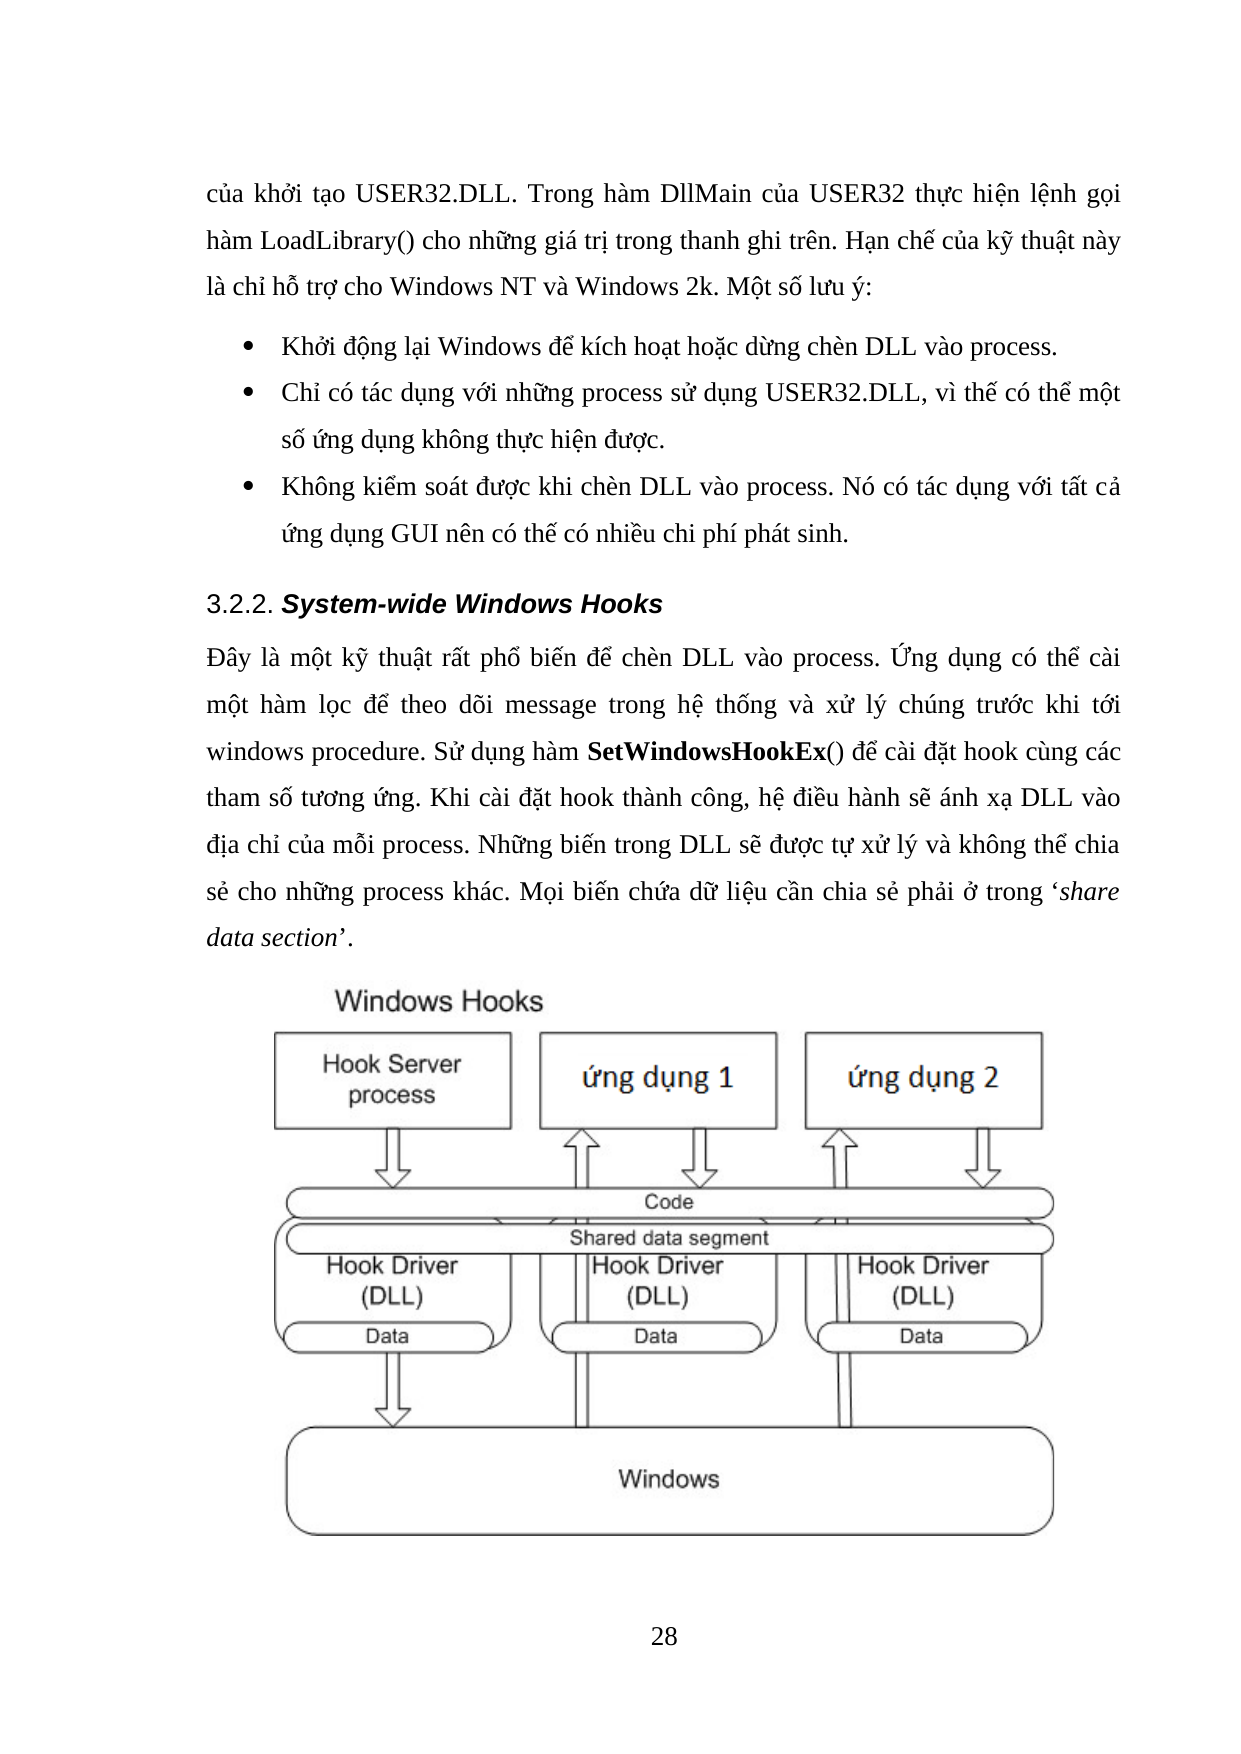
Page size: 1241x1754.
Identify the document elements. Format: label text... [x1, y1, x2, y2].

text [206, 177, 1122, 302]
list Chỉ có tác dụng với những process sử dụng USER32.DLL, vì thế có thể một số ứng dụng không thực hiện được. [244, 377, 1122, 454]
list Khởi động lại Windows để kích hoạt hoặc dừng chèn DLL vào process. [244, 330, 1122, 361]
text Đây là một kỹ thuật rất phổ biến để chèn DLL vào process. Ứng dụng có thể cài một hàm lọc để theo dõi message trong hệ thống và xử lý chúng trước khi tới windows procedure. Sử dụng hàm SetWindowsHookEx() để cài đặt hook cùng các tham số tương ứng. Khi cài đặt hook thành công, hệ điều hành sẽ ánh xạ DLL vào địa chỉ của mỗi process. Những biến trong DLL sẽ được tự xử lý và không thể chia sẻ cho những process khác. Mọi biến chứa dữ liệu cần chia sẻ phải ở trong ‘share data section’. [206, 642, 1122, 953]
picture [274, 980, 1055, 1536]
subtitle System-wide Windows Hooks [206, 588, 1122, 620]
list Không kiểm soát được khi chèn DLL vào process. Nó có tác dụng với tất cả ứng dụng GUI nên có thế có nhiều chi phí phát sinh. [244, 470, 1122, 548]
